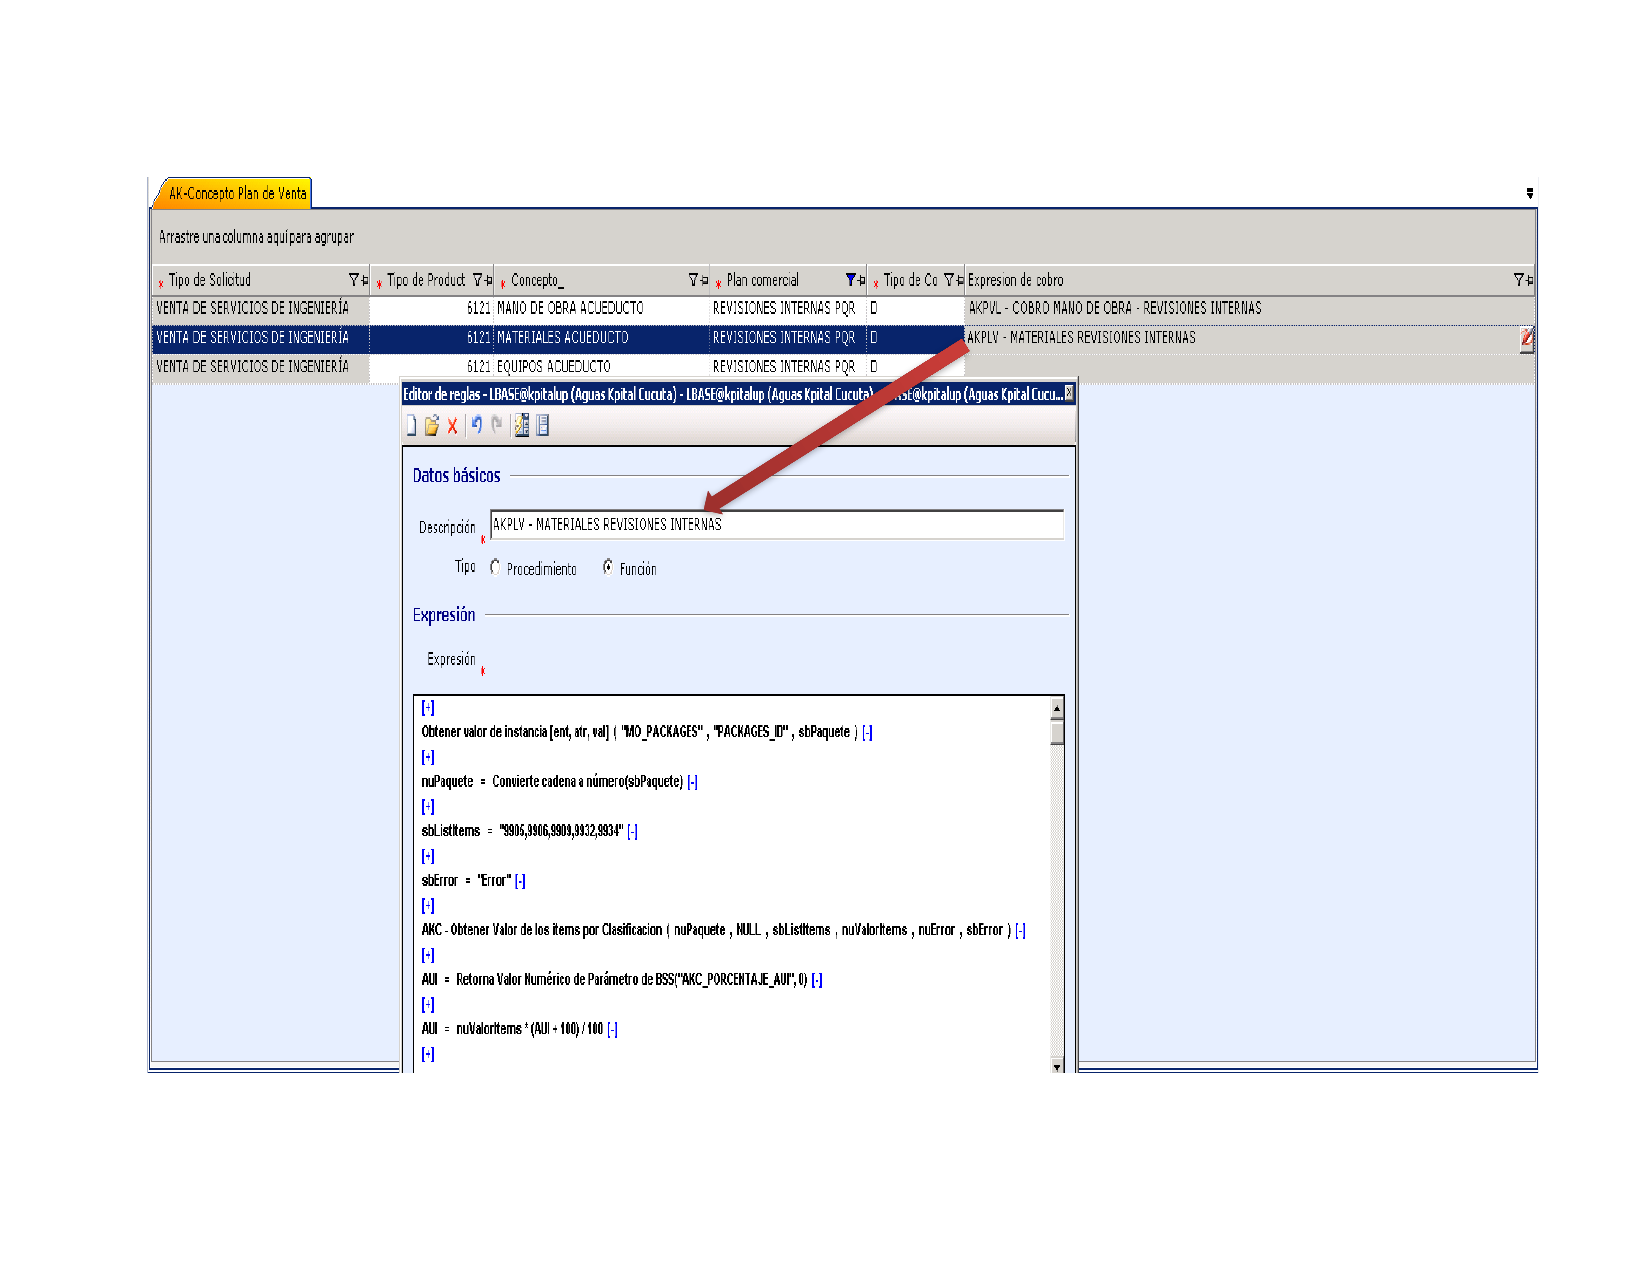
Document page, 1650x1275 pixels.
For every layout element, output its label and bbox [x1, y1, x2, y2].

picture [147, 177, 1539, 1073]
